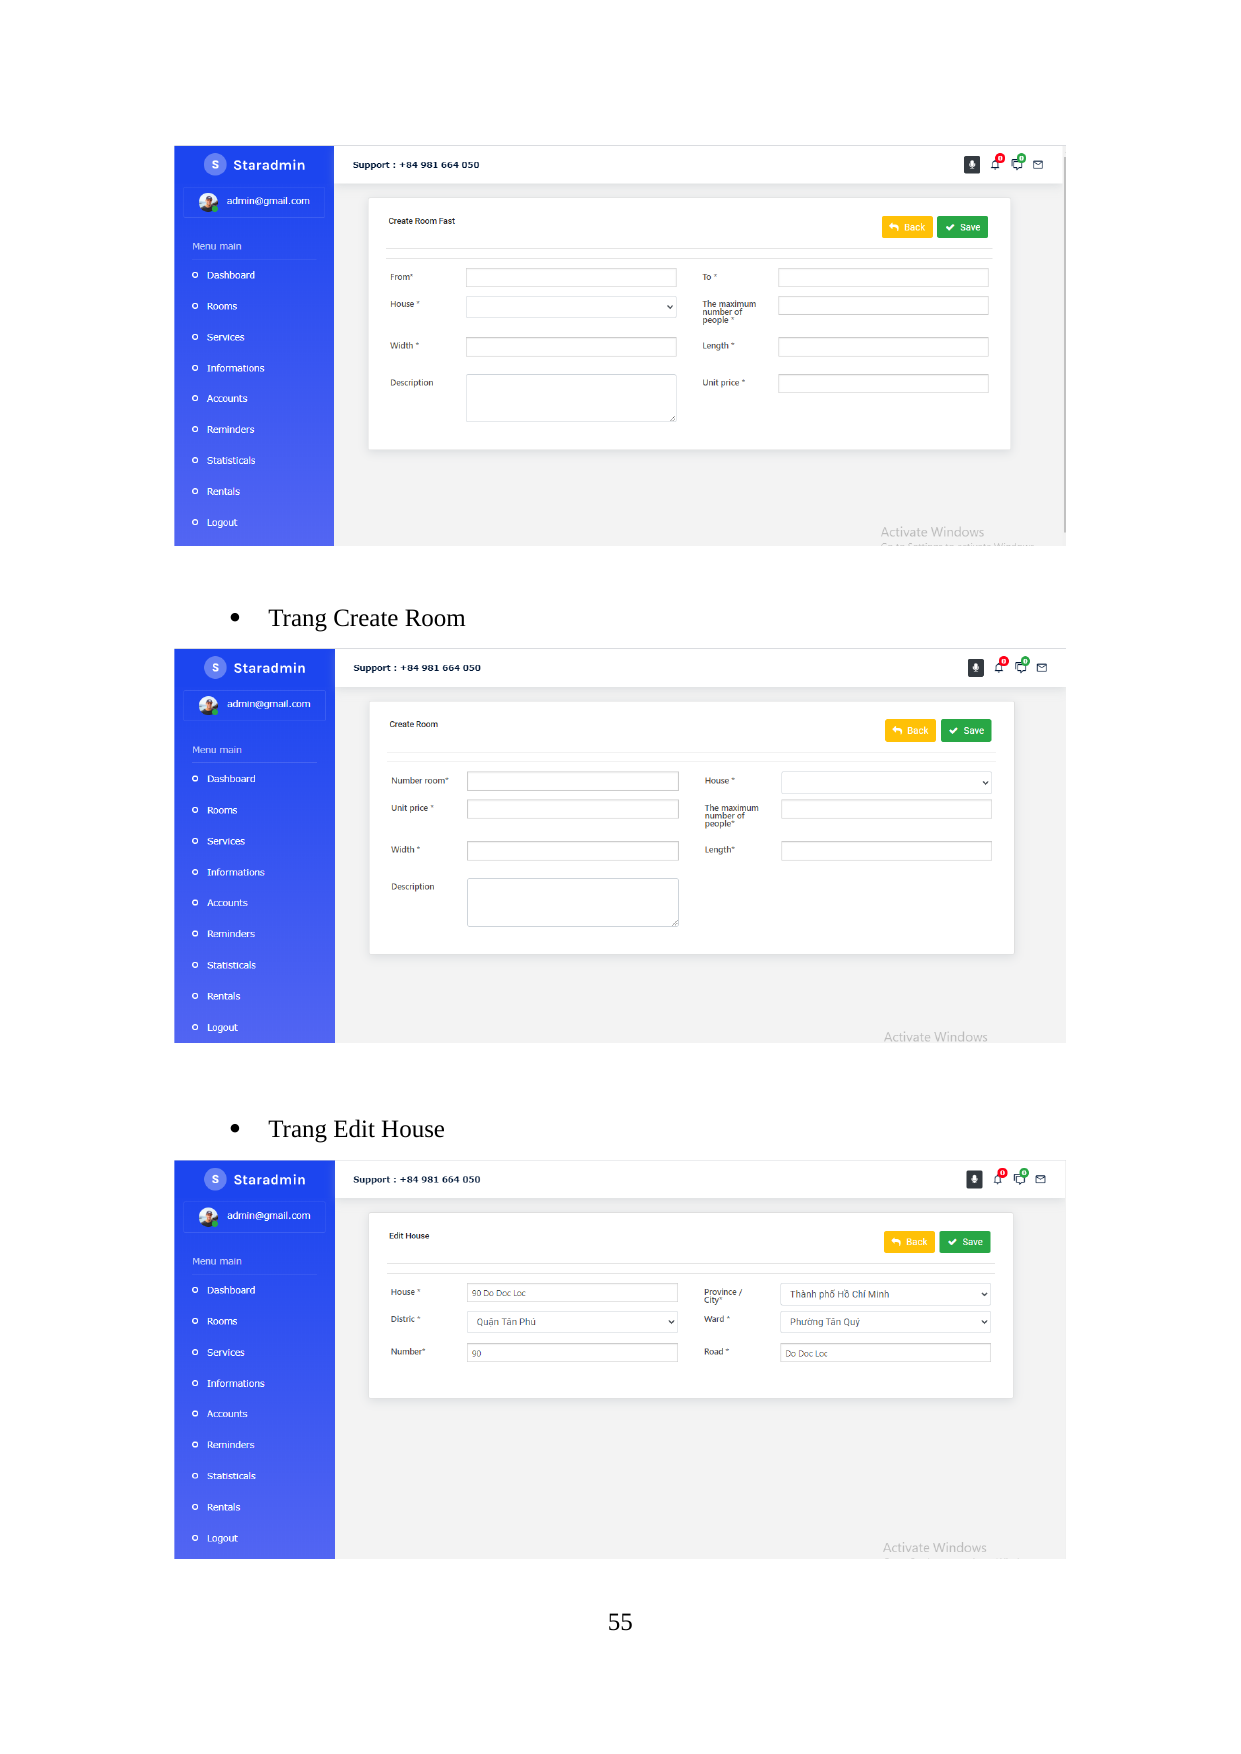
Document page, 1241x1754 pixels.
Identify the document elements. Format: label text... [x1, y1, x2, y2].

list Trang Create Room [231, 603, 1122, 632]
picture [174, 143, 1066, 546]
picture [174, 1157, 1066, 1559]
list Trang Edit House [231, 1114, 1122, 1143]
picture [174, 646, 1066, 1043]
